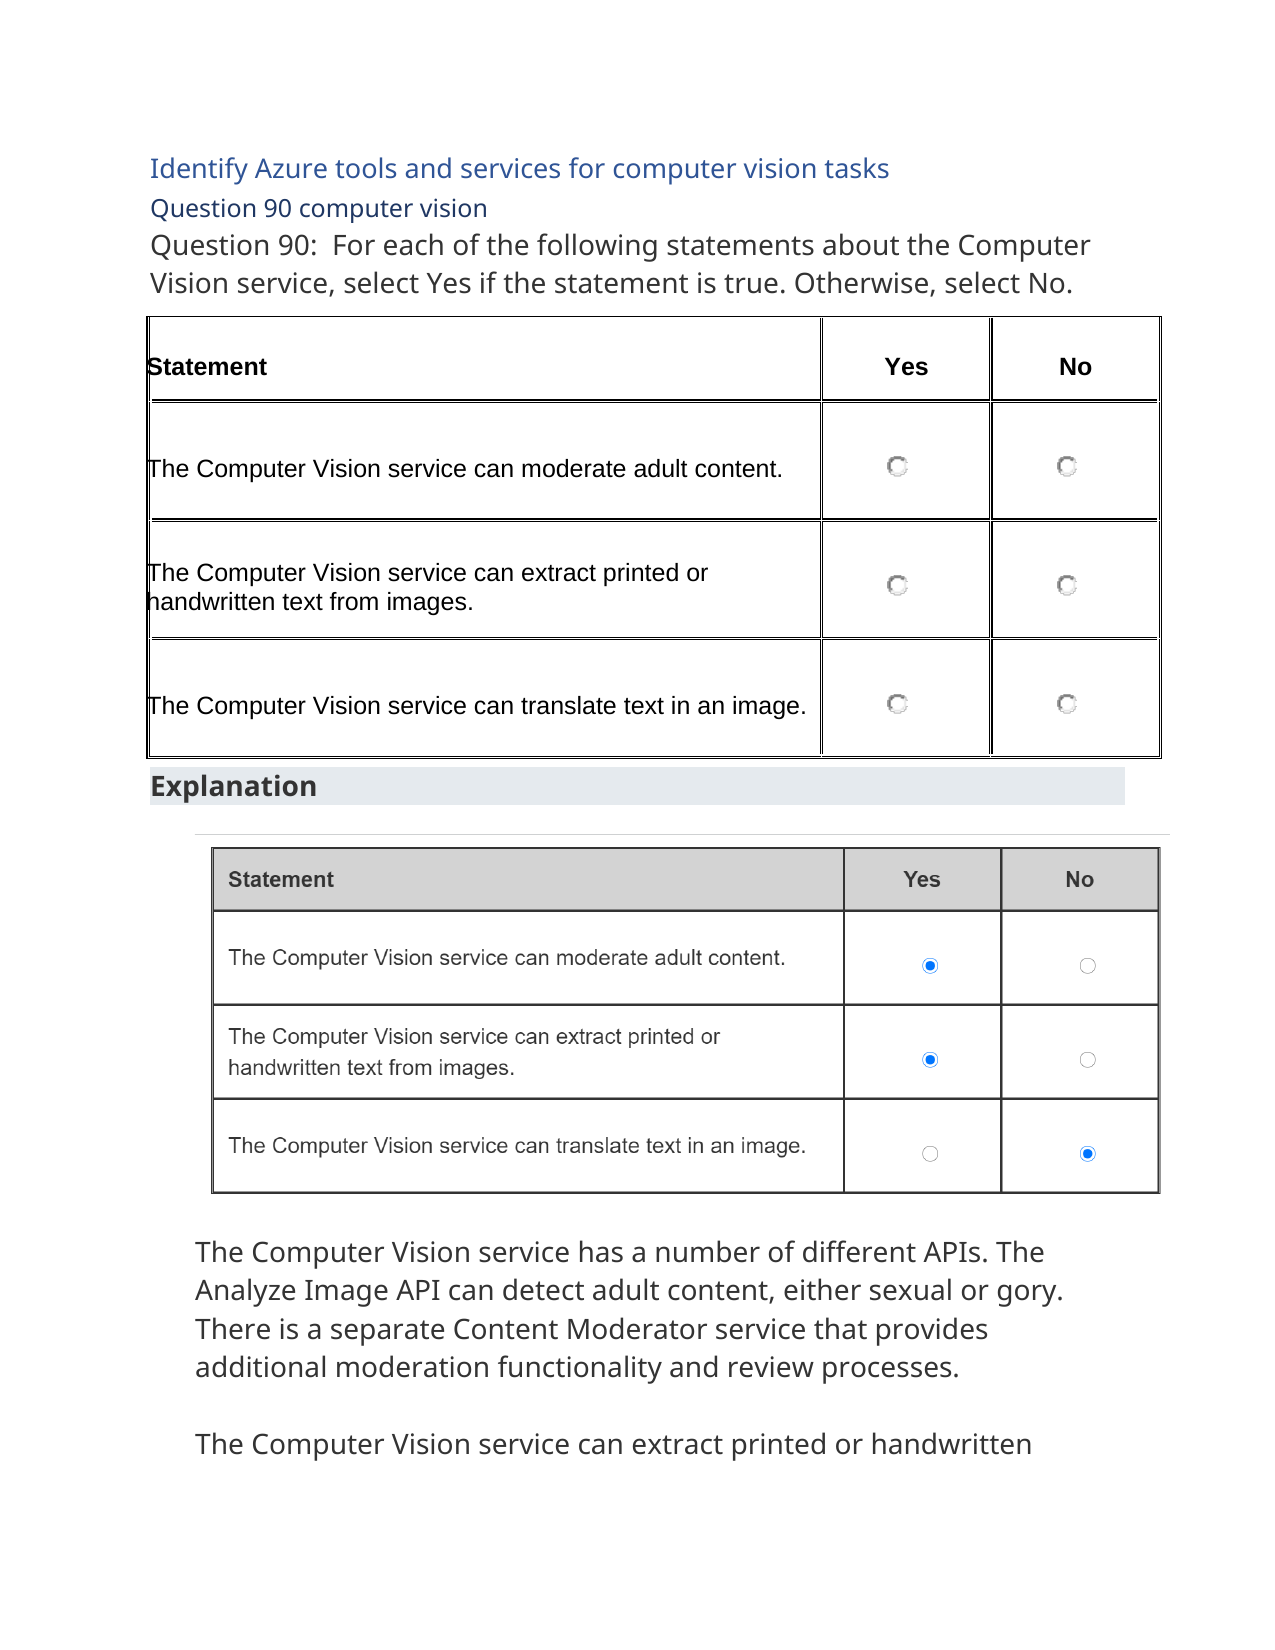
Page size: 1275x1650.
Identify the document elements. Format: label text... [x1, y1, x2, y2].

table_cell The Computer Vision service can moderate adult content. [150, 399, 820, 518]
table_cell [993, 399, 1159, 518]
subtitle Identify Azure tools and services for computer vision tasks [150, 150, 1125, 187]
table_cell [823, 522, 989, 637]
table_cell The Computer Vision service can extract printed or handwritten text from images. [150, 518, 820, 637]
text Question 90: For each of the following statements about the Computer Vision service, select Yes if the statement is true. Otherwise, select No. [150, 225, 1125, 302]
table_cell [822, 637, 991, 756]
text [195, 1232, 1080, 1462]
table_header Statement [150, 317, 820, 399]
table_cell [991, 637, 1160, 756]
subtitle Question 90 computer vision [150, 191, 1125, 225]
table_header Yes [823, 317, 989, 399]
table_cell The Computer Vision service can translate text in an image. [148, 637, 822, 756]
table_cell [823, 403, 989, 518]
text Explanation [150, 767, 1125, 805]
picture [194, 834, 1170, 1204]
table_cell [993, 518, 1159, 637]
table_header No [993, 317, 1159, 399]
